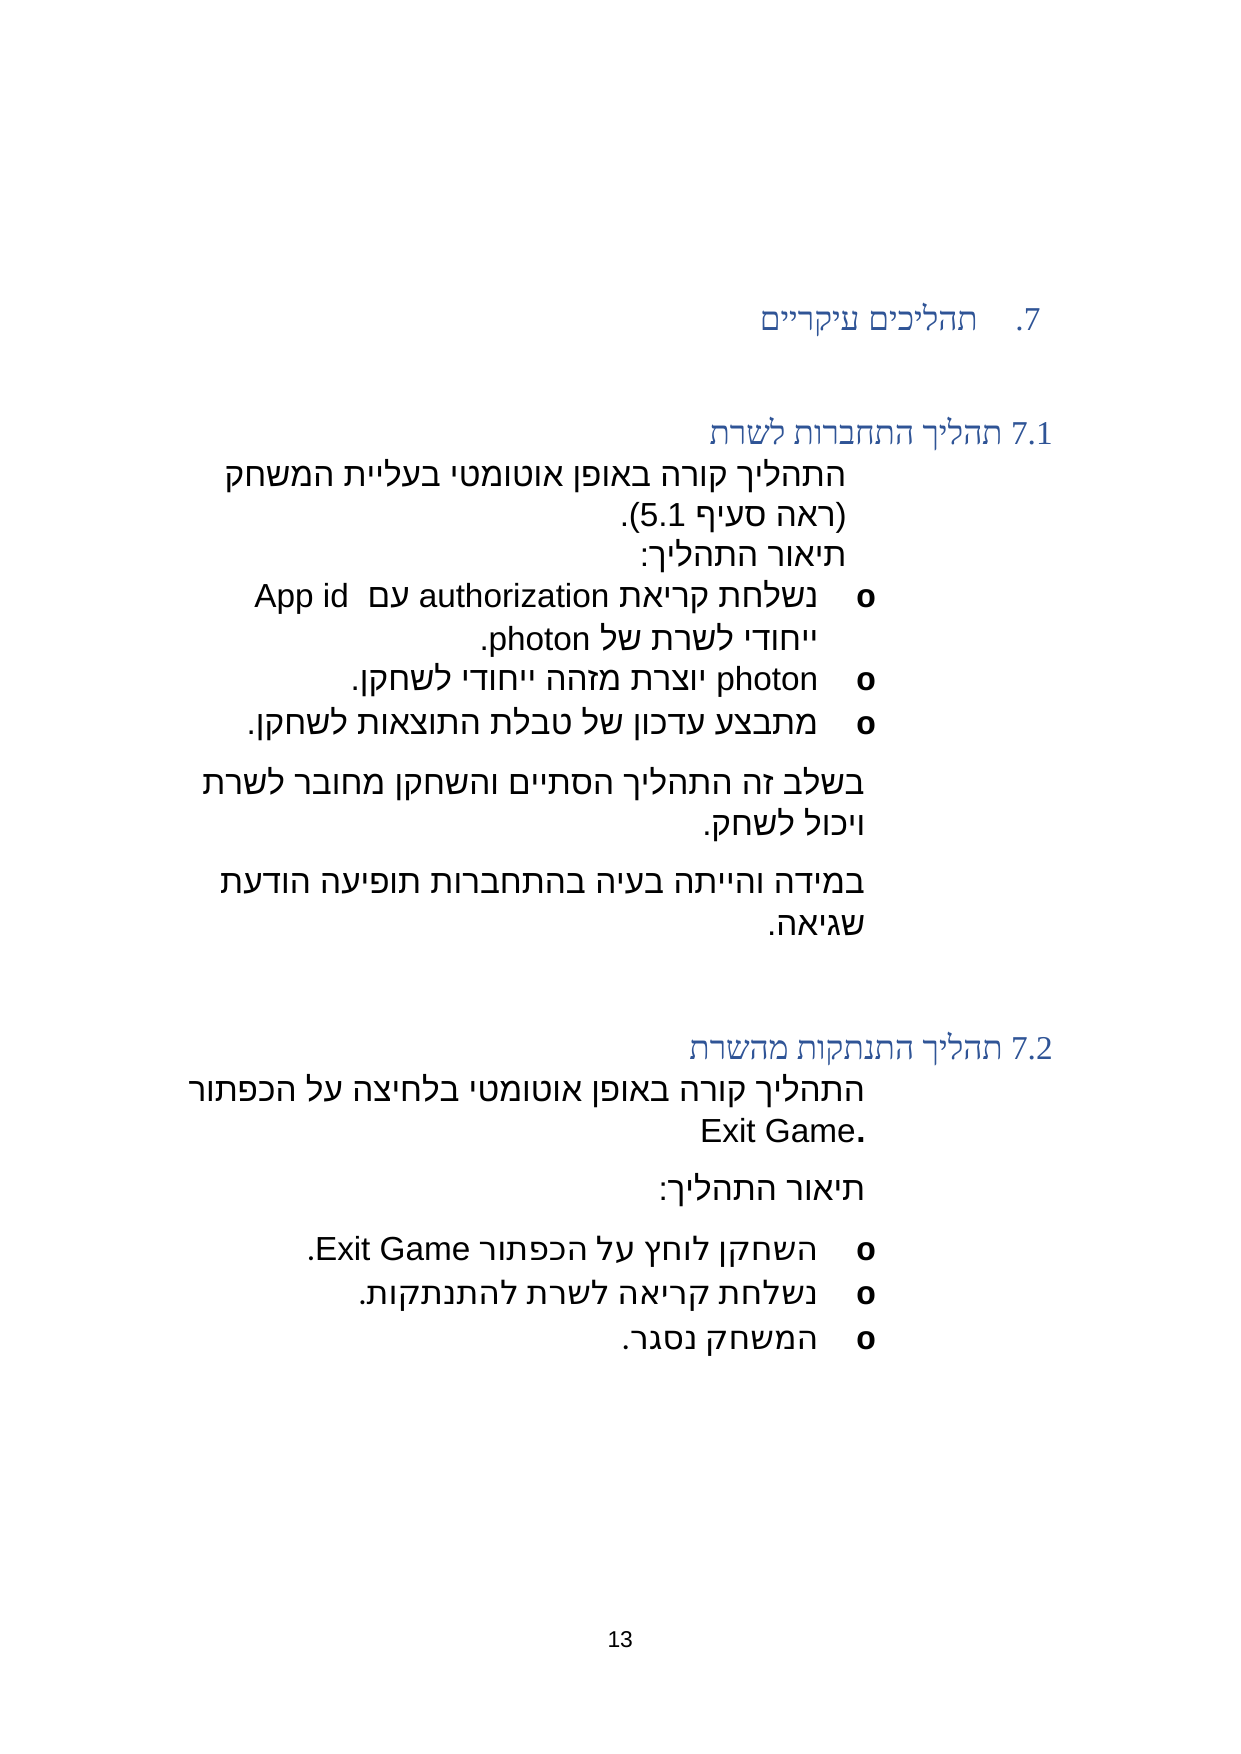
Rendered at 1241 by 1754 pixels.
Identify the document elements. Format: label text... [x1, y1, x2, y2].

list נשלחת קריאת authorization עם App id ייחודי לשרת של photon. [187, 576, 856, 657]
list תיאור התהליך: [187, 535, 846, 574]
list התהליך קורה באופן אוטומטי בעליית המשחק (ראה סעיף 5.1). [187, 455, 846, 533]
subtitle 7.1 תהליך התחברות לשרת [187, 413, 1053, 452]
list השחקן לוחץ על הכפתור Exit Game. [187, 1228, 856, 1270]
list מתבצע עדכון של טבלת התוצאות לשחקן. [187, 703, 856, 744]
subtitle תהליכים עיקריים [187, 299, 1015, 337]
text התהליך קורה באופן אוטומטי בלחיצה על הכפתור .Exit Game [187, 1070, 865, 1150]
list נשלחת קריאה לשרת להתנתקות. [187, 1272, 856, 1315]
list המשחק נסגר. [187, 1317, 856, 1359]
text בשלב זה התהליך הסתיים והשחקן מחובר לשרת ויכול לשחק. [187, 763, 865, 843]
subtitle 7.2 תהליך התנתקות מהשרת [187, 1028, 1053, 1067]
text במידה והייתה בעיה בהתחברות תופיעה הודעת שגיאה. [187, 862, 865, 942]
list photon יוצרת מזהה ייחודי לשחקן. [187, 659, 856, 701]
text תיאור התהליך: [187, 1169, 865, 1208]
